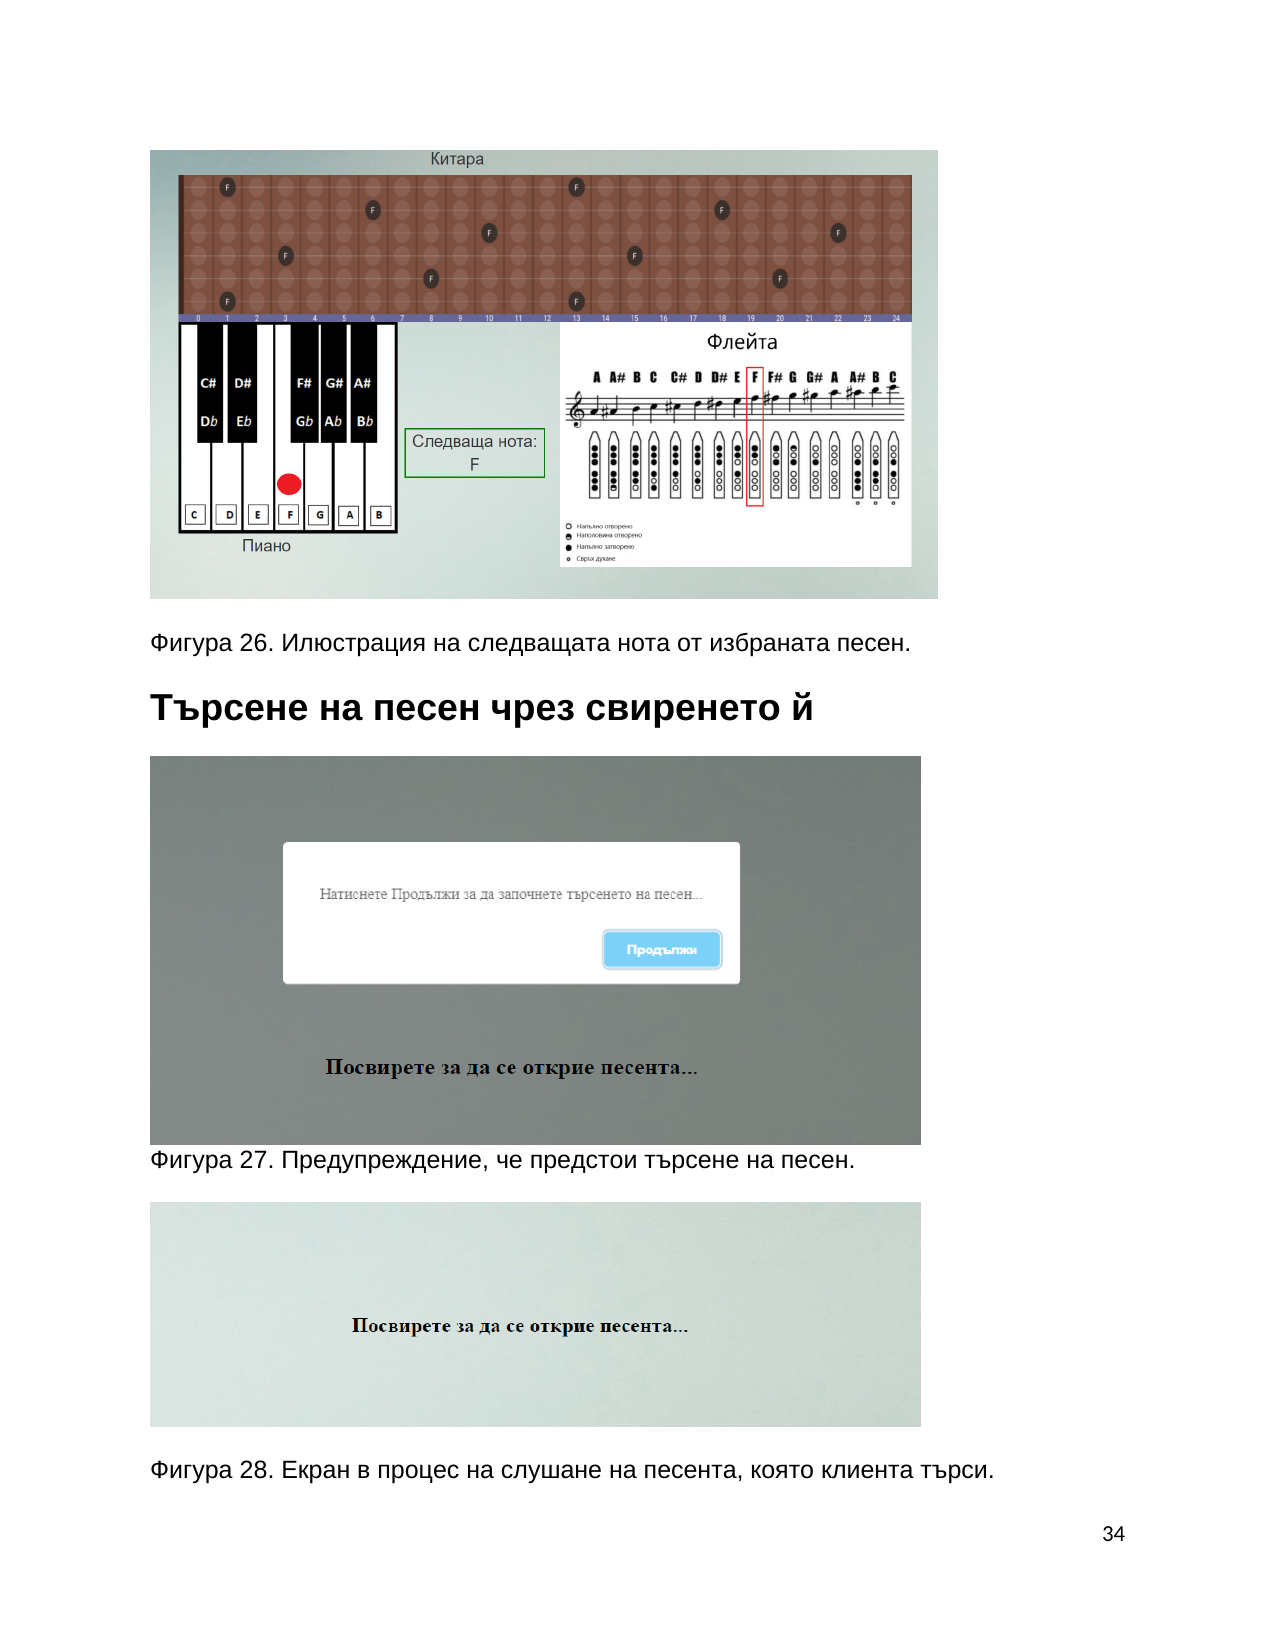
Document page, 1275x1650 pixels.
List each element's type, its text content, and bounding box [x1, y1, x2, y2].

picture [150, 1202, 921, 1427]
picture [150, 756, 921, 1145]
text Фигура 28. Екран в процес на слушане на песента, която клиента търси. [150, 1455, 1125, 1484]
text Търсене на песен чрез свиренето й [150, 685, 1125, 728]
text Фигура 26. Илюстрация на следващата нота от избраната песен. [150, 627, 1125, 656]
picture [150, 150, 938, 599]
text Фигура 27. Предупреждение, че предстои търсене на песен. [150, 1145, 1125, 1173]
